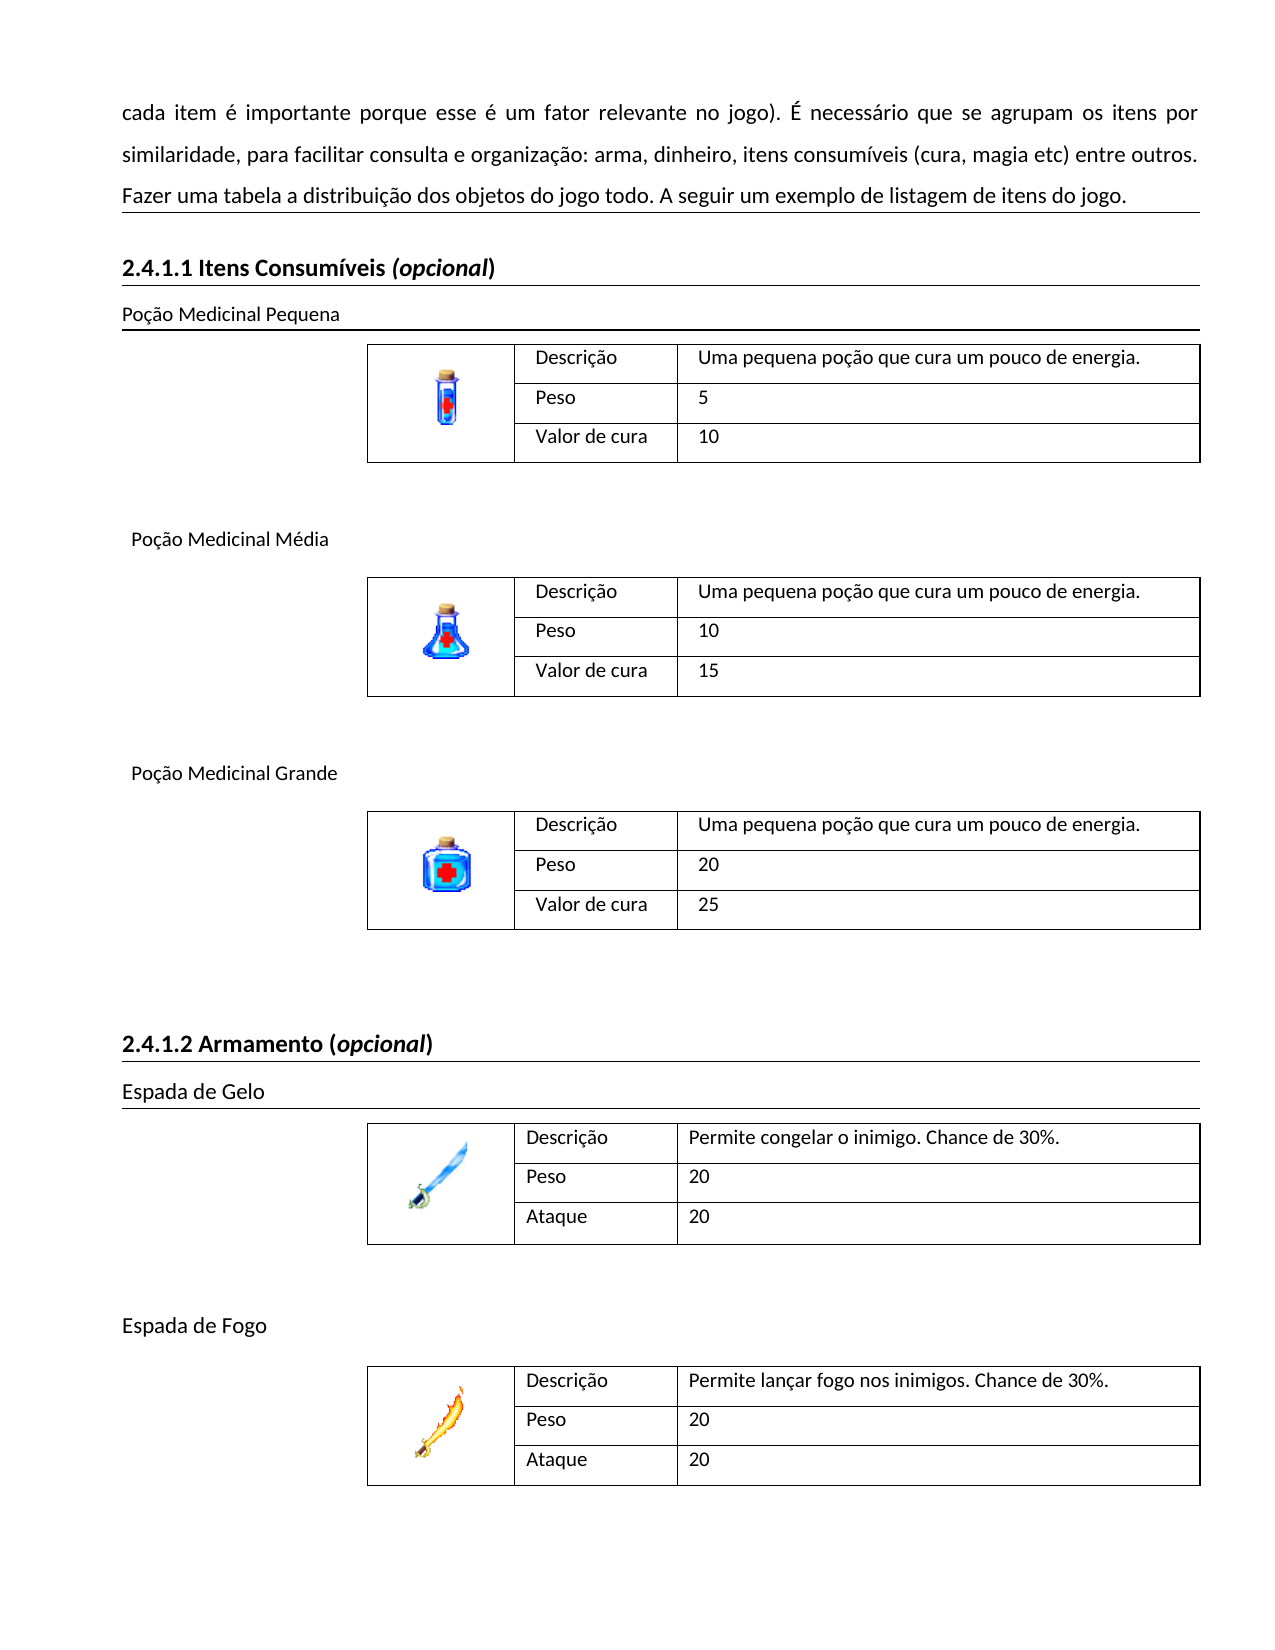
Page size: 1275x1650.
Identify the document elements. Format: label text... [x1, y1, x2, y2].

table_cell 20 [678, 1446, 1199, 1485]
table_cell Valor de cura [515, 657, 677, 696]
table_header [368, 812, 514, 929]
table_cell 10 [678, 618, 1199, 656]
table_cell Ataque [515, 1203, 677, 1243]
text Espada de Fogo [122, 1312, 1200, 1339]
table_header [368, 578, 514, 696]
table_cell Peso [515, 384, 677, 423]
table_header Uma pequena poção que cura um pouco de energia. [678, 812, 1199, 850]
table_cell Peso [515, 851, 677, 890]
table_cell 5 [678, 384, 1199, 423]
table_header [368, 1367, 514, 1485]
text Poção Medicinal Pequena [122, 302, 1200, 329]
table_header Permite lançar fogo nos inimigos. Chance de 30%. [678, 1367, 1199, 1406]
table_header Uma pequena poção que cura um pouco de energia. [678, 345, 1199, 383]
picture [420, 835, 471, 892]
picture [420, 602, 471, 659]
table_cell 20 [678, 1164, 1199, 1202]
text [122, 98, 1200, 212]
table_header Descrição [515, 345, 677, 383]
text 2.4.1.2 Armamento (opcional) [122, 1028, 1200, 1061]
table_cell 20 [678, 1407, 1199, 1445]
table_cell 20 [678, 851, 1199, 890]
table_header [368, 1124, 514, 1243]
table_header [368, 345, 514, 462]
table_cell Valor de cura [515, 891, 677, 929]
text Espada de Gelo [122, 1077, 1200, 1108]
picture [414, 1379, 467, 1459]
table_cell Ataque [515, 1446, 677, 1485]
table_cell Peso [515, 1164, 677, 1202]
table_cell Peso [515, 618, 677, 656]
table_header Descrição [515, 812, 677, 850]
text Poção Medicinal Grande [131, 760, 1200, 785]
table_cell 15 [678, 657, 1199, 696]
table_cell Valor de cura [515, 424, 677, 462]
table_header Descrição [515, 578, 677, 617]
table_cell Peso [515, 1407, 677, 1445]
table_header Descrição [515, 1124, 677, 1163]
table_header Uma pequena poção que cura um pouco de energia. [678, 578, 1199, 617]
picture [408, 1136, 474, 1218]
table_cell 10 [678, 424, 1199, 462]
table_header Permite congelar o inimigo. Chance de 30%. [678, 1124, 1199, 1163]
text Poção Medicinal Média [131, 526, 1200, 552]
table_cell 25 [678, 891, 1199, 929]
table_header Descrição [515, 1367, 677, 1406]
text 2.4.1.1 Itens Consumíveis (opcional) [122, 252, 1200, 285]
picture [420, 368, 471, 425]
table_cell 20 [678, 1203, 1199, 1243]
